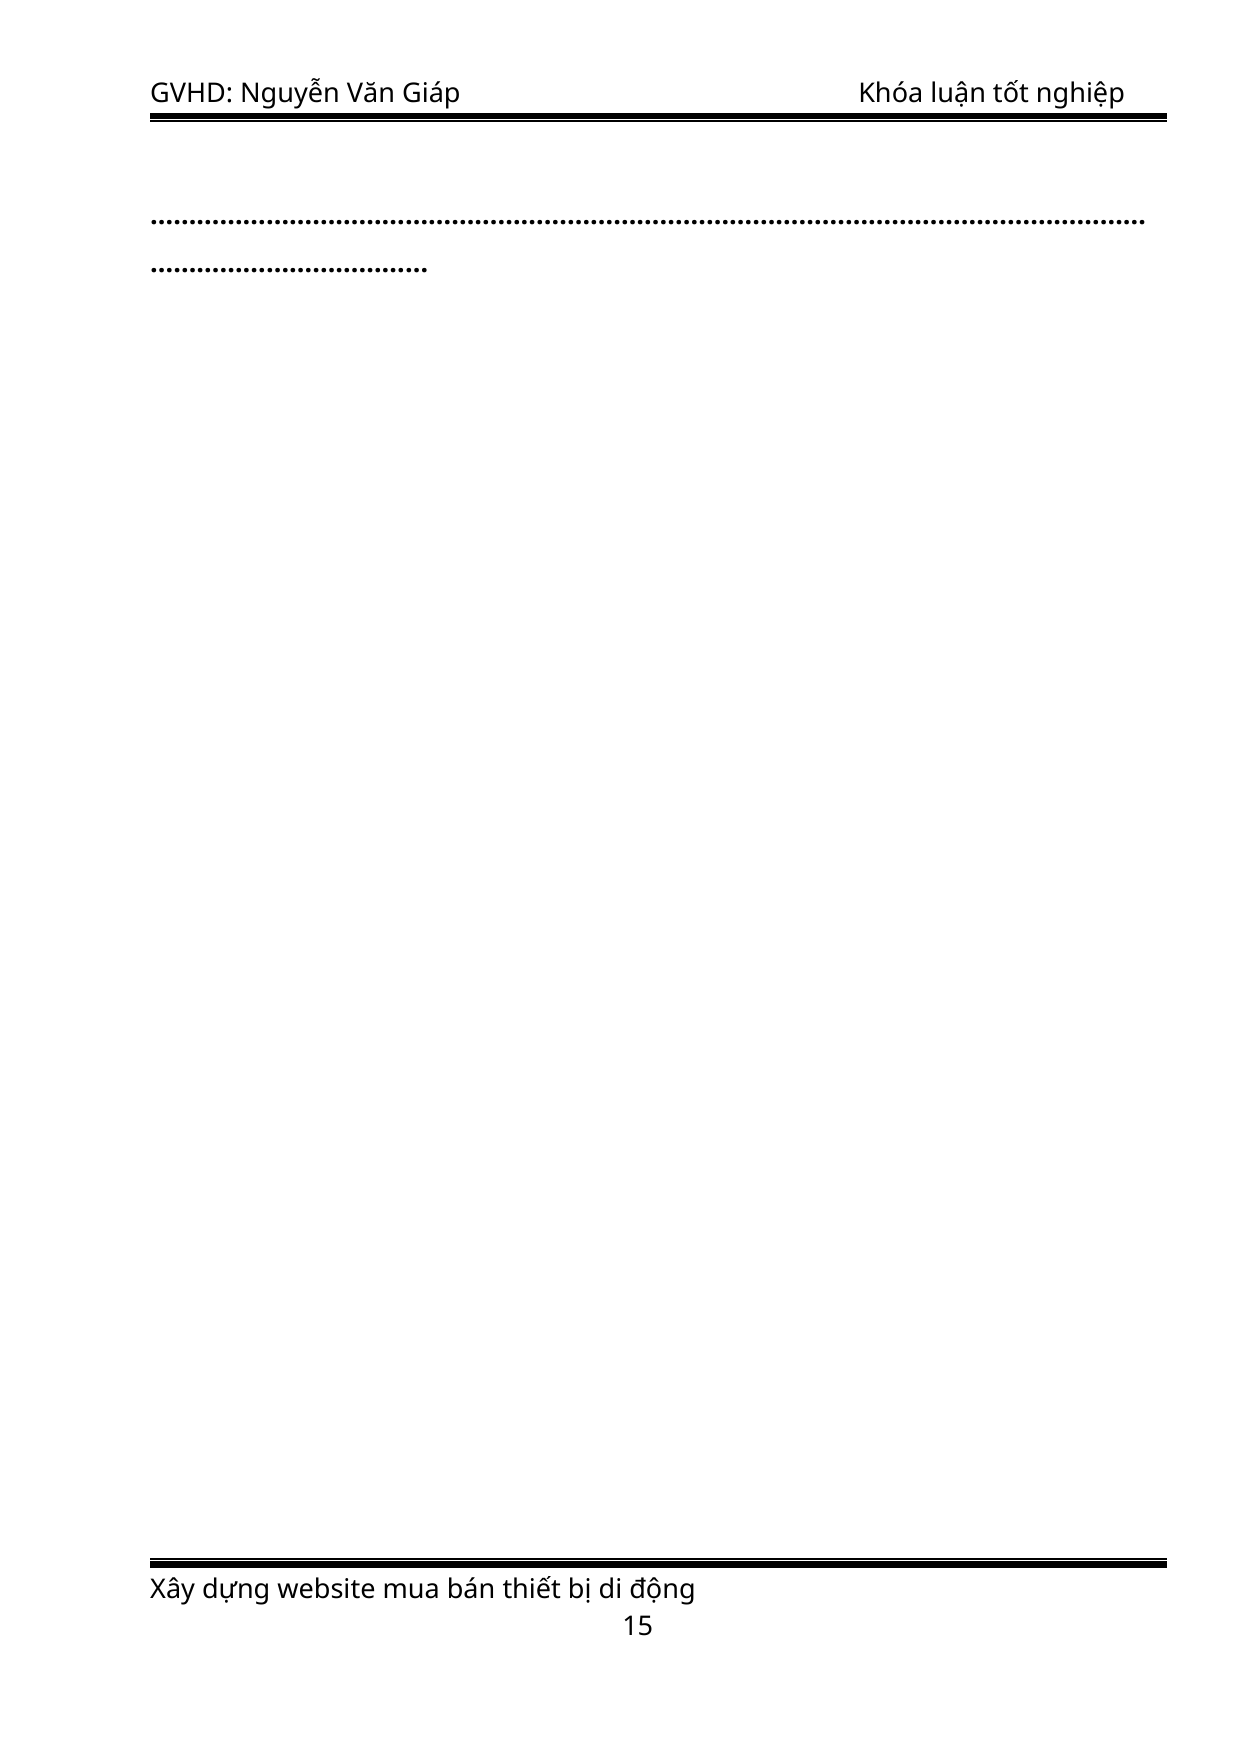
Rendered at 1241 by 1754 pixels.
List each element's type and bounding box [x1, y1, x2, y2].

text [150, 196, 1167, 281]
